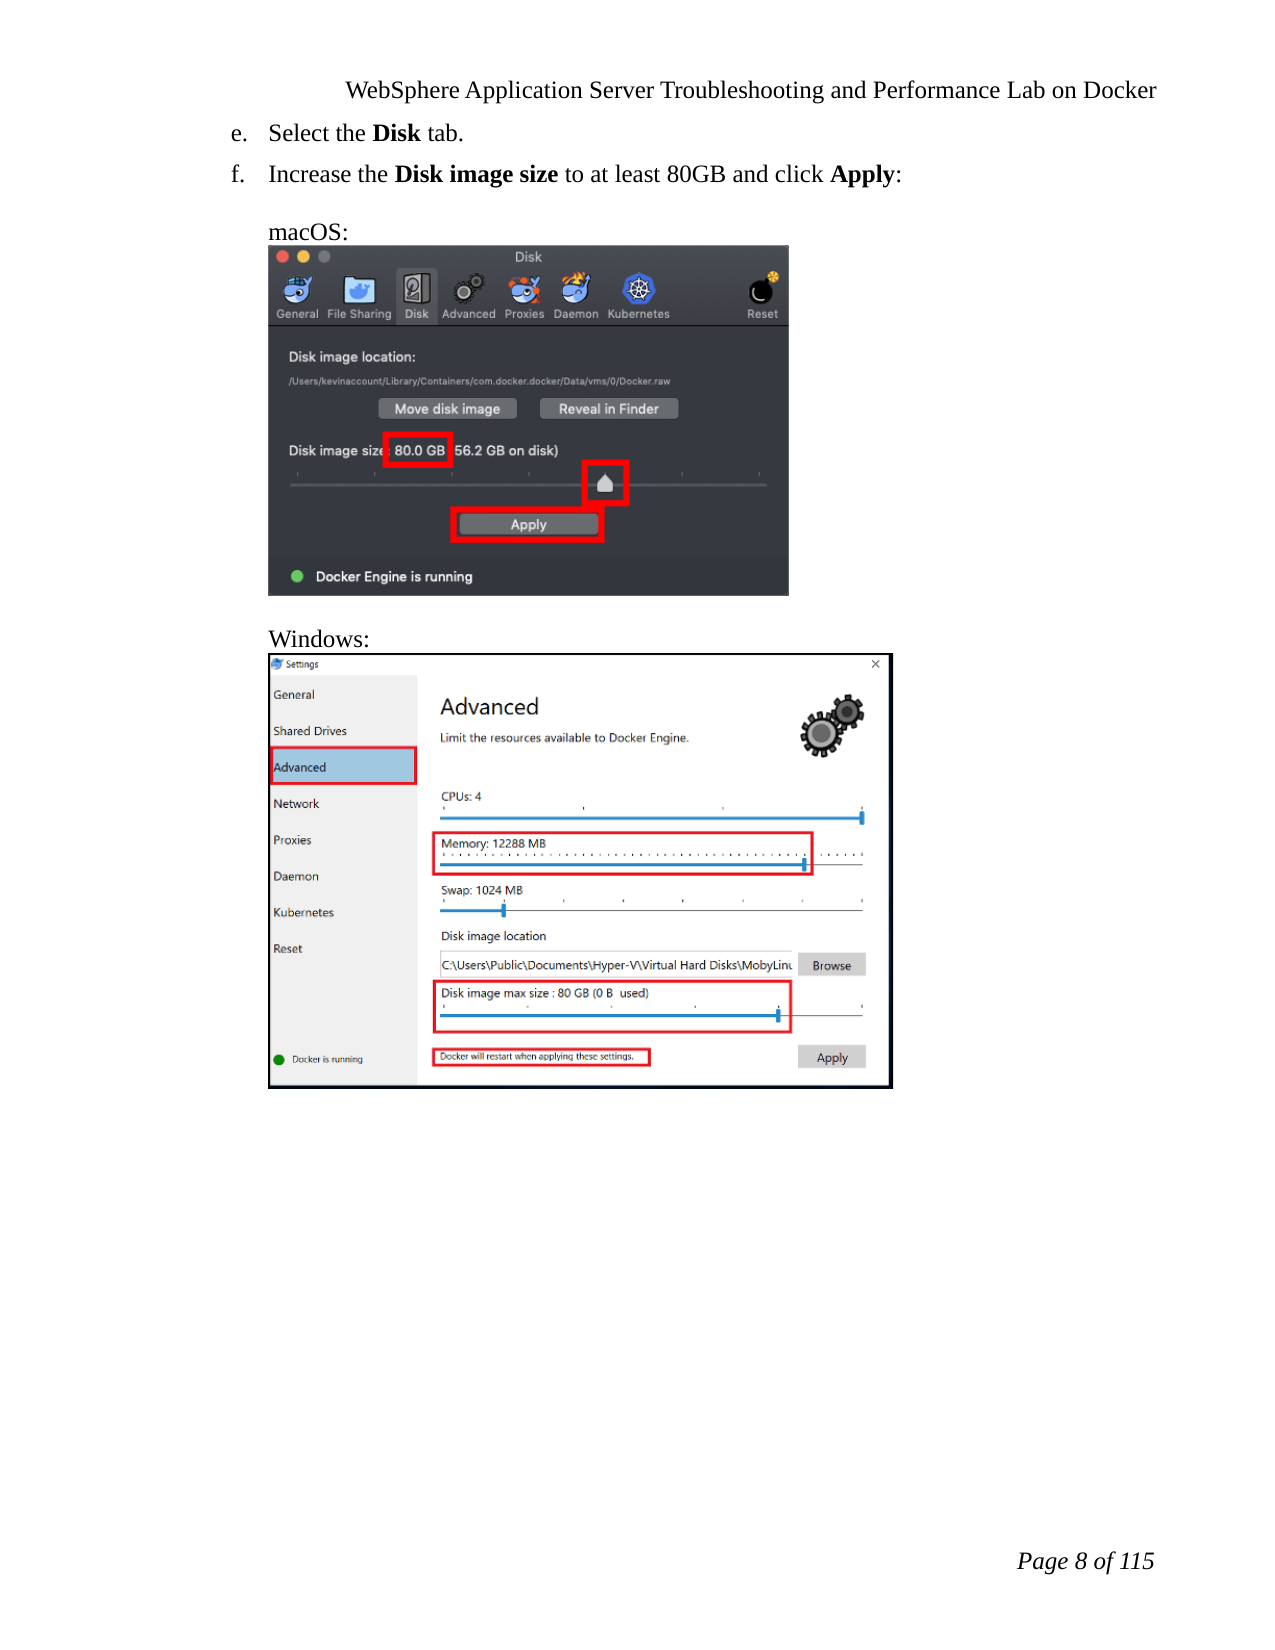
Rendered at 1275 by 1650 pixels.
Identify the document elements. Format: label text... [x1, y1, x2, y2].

list Select the Disk tab. [231, 118, 1157, 147]
picture [268, 245, 789, 596]
picture [268, 653, 894, 1089]
